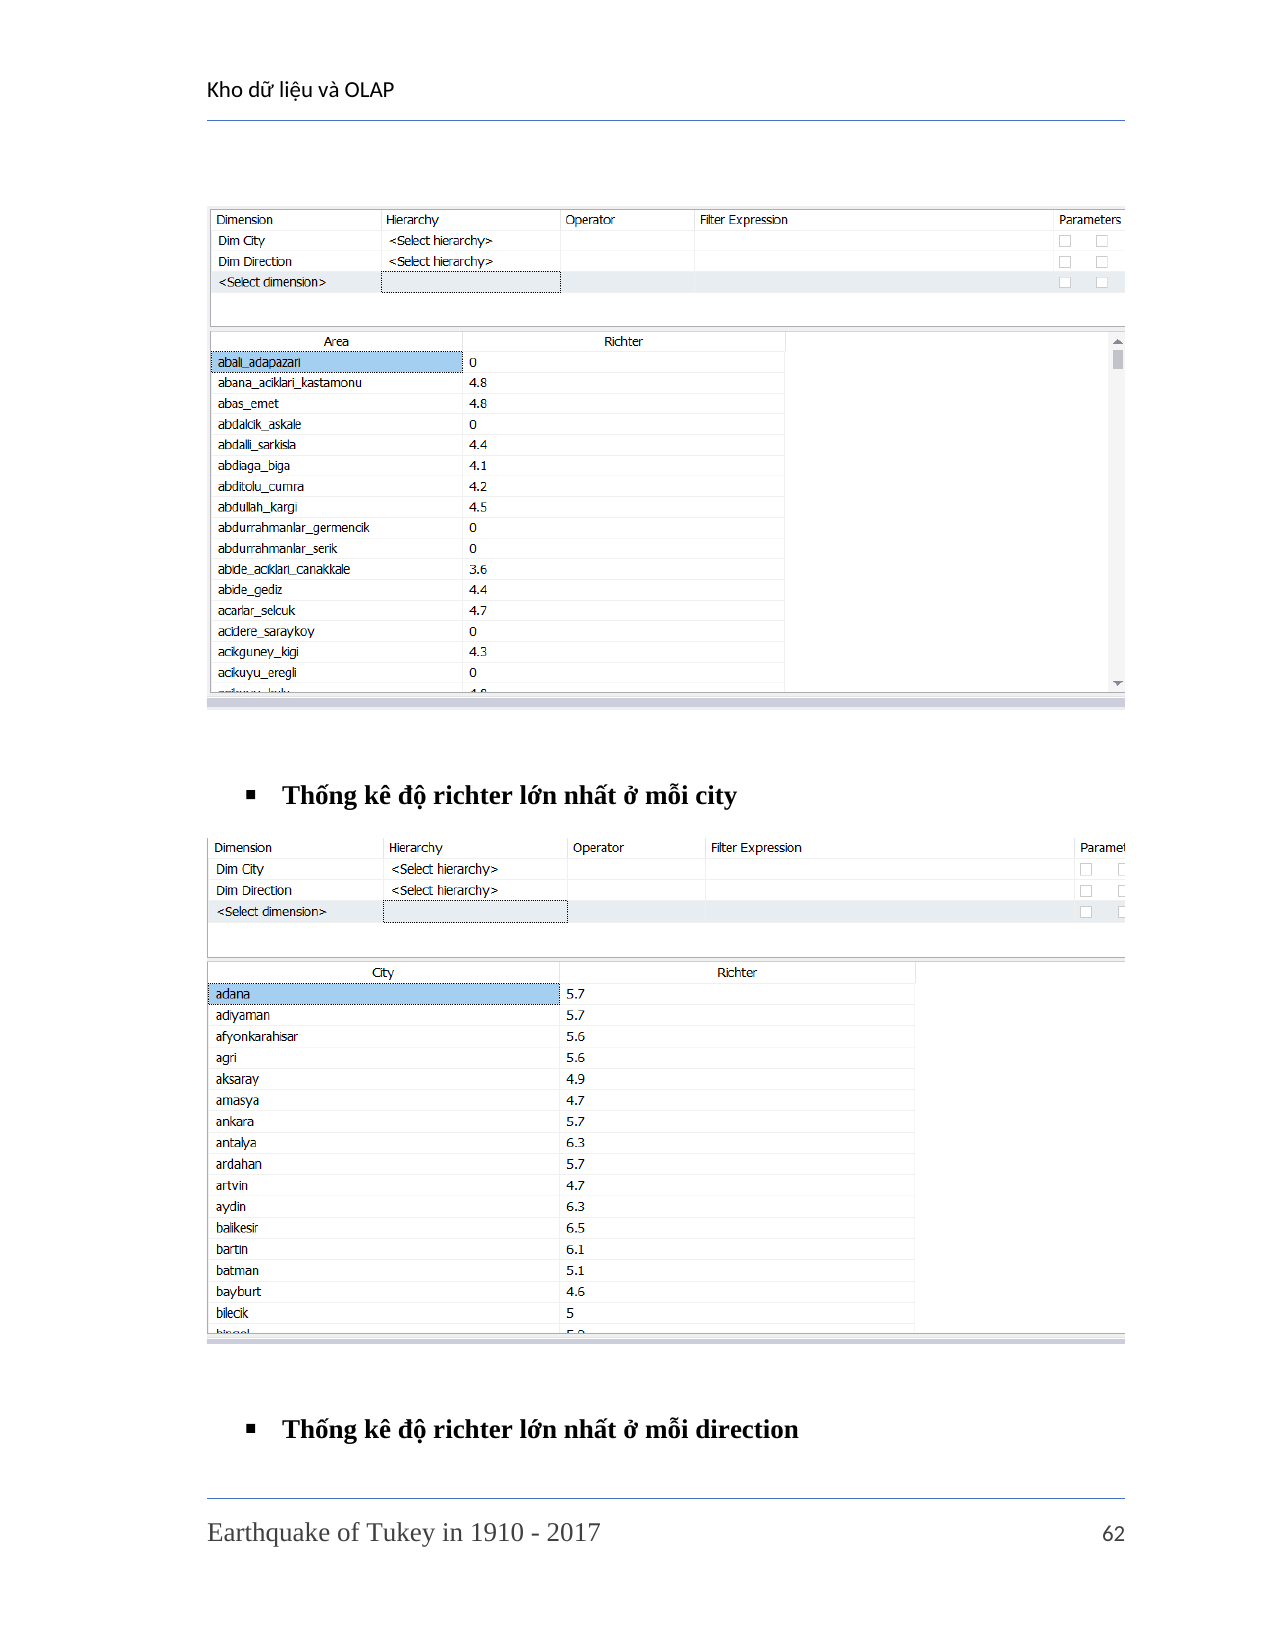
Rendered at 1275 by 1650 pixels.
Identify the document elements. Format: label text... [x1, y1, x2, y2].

picture [206, 206, 1125, 710]
list Thống kê độ richter lớn nhất ở mỗi city [244, 779, 1125, 810]
picture [206, 838, 1125, 1344]
list Thống kê độ richter lớn nhất ở mỗi direction [244, 1413, 1125, 1444]
